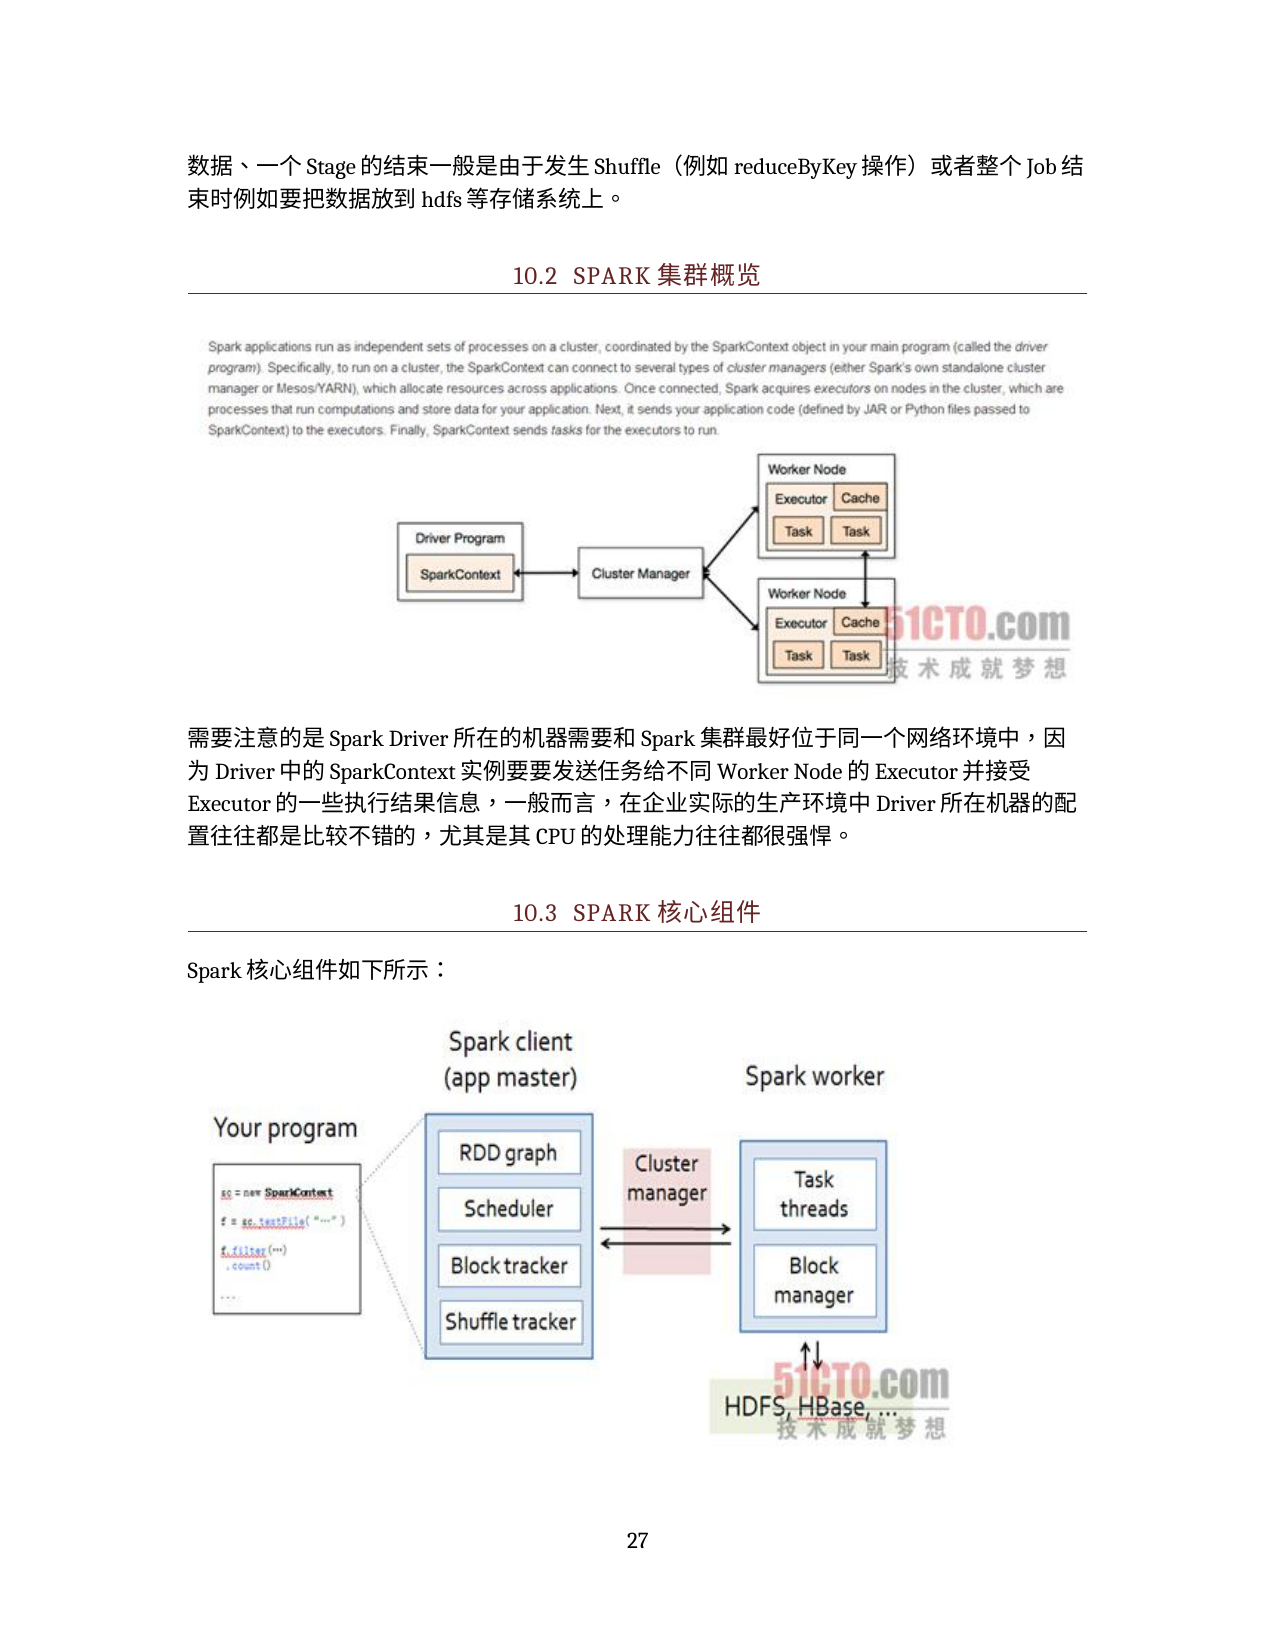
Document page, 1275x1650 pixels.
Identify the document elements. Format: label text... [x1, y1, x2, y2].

picture [187, 317, 1088, 700]
picture [187, 1008, 966, 1462]
subtitle Spark核心组件 [187, 895, 1087, 932]
subtitle Spark集群概览 [187, 257, 1087, 294]
text 需要注意的是Spark Driver所在的机器需要和Spark集群最好位于同一个网络环境中，因为Driver中的SparkContext实例要要发送任务给不同Worker Node的Executor并接受Executor的一些执行结果信息，一般而言，在企业实际的生产环境中Driver所在机器的配置往往都是比较不错的，尤其是其CPU的处理能力往往都很强悍。 [187, 722, 1087, 851]
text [187, 150, 1087, 214]
text Spark核心组件如下所示： [187, 954, 1087, 986]
